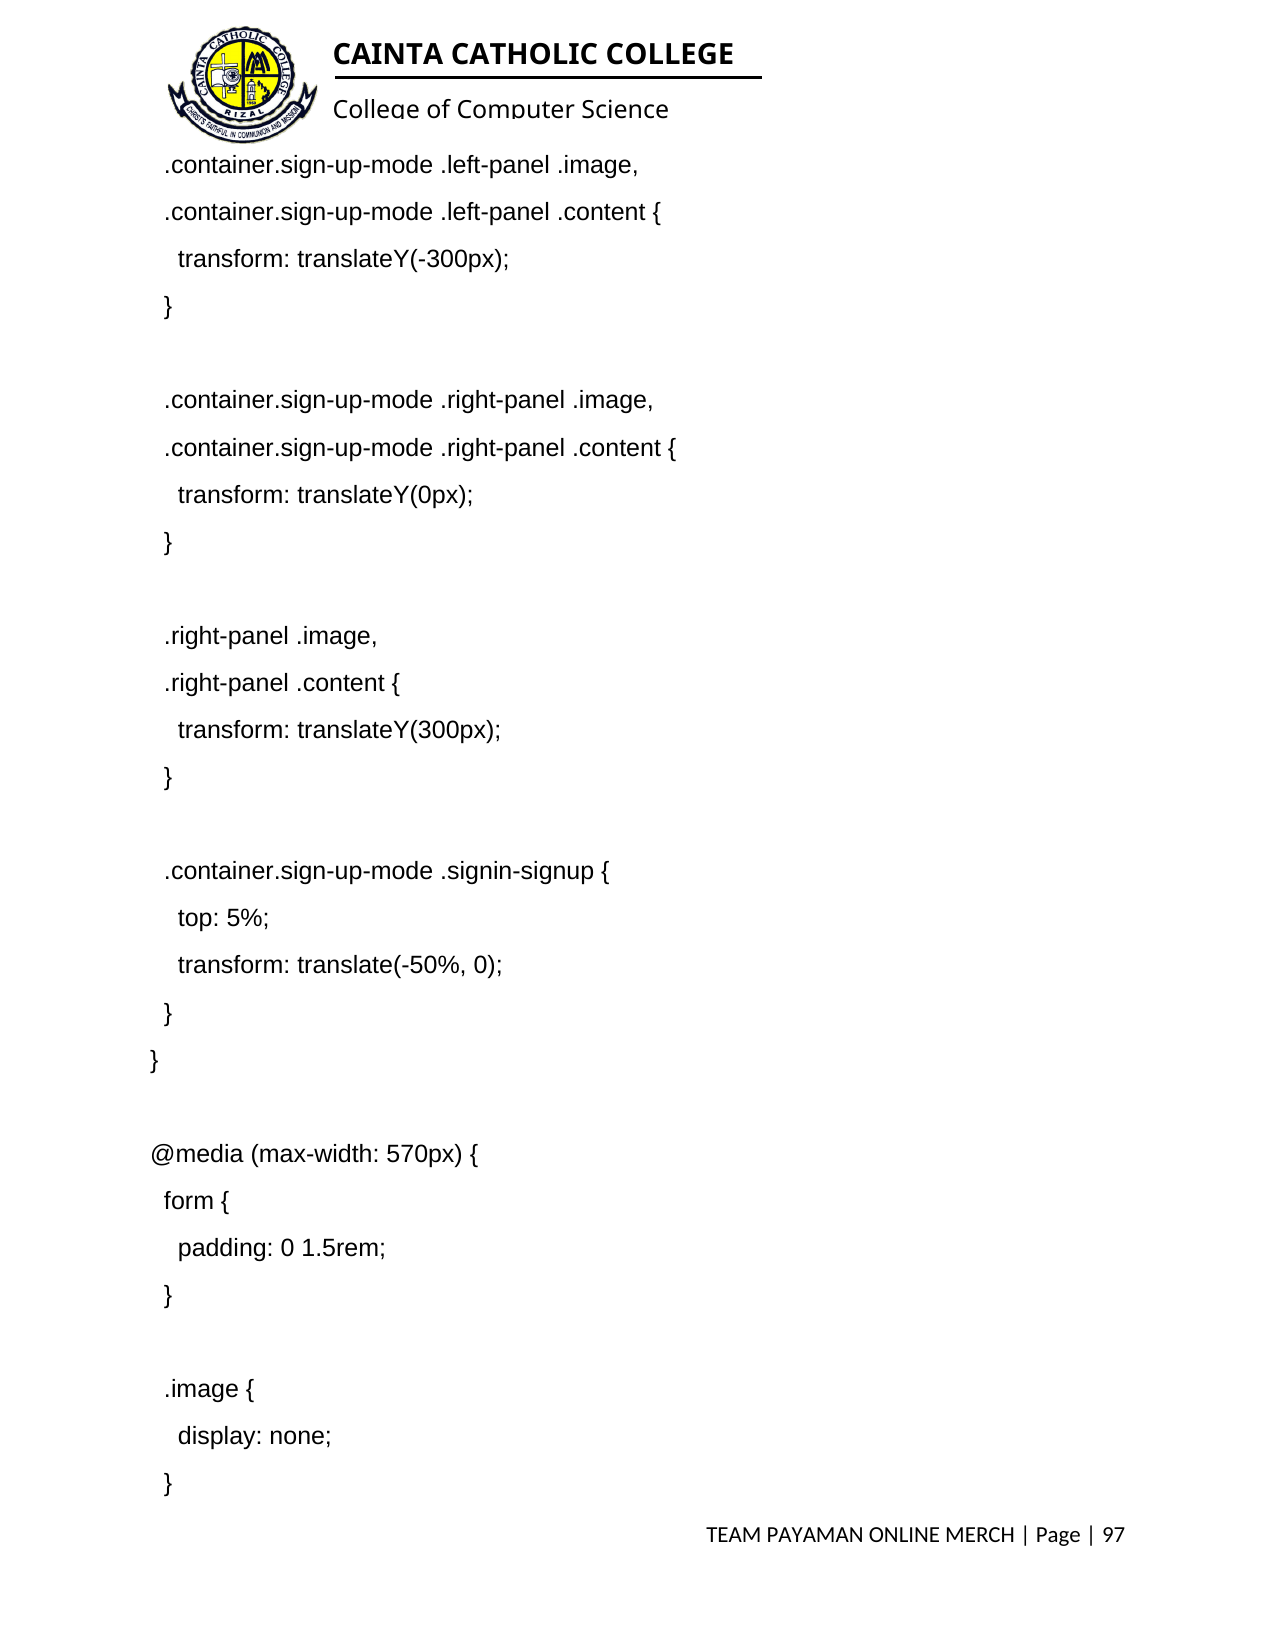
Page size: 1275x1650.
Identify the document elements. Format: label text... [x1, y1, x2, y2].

text } [150, 1468, 1125, 1497]
text .right-panel .image, [150, 621, 1125, 649]
text @media (max-width: 570px) { [150, 1139, 1125, 1167]
text transform: translateY(-300px); [150, 244, 1125, 273]
text .container.sign-up-mode .left-panel .content { [150, 197, 1125, 226]
text form { [150, 1186, 1125, 1214]
text .container.sign-up-mode .signin-signup { [150, 856, 1125, 885]
text } [150, 1044, 1125, 1073]
text .container.sign-up-mode .left-panel .image, [150, 150, 1125, 179]
text .image { [150, 1374, 1125, 1403]
text padding: 0 1.5rem; [150, 1233, 1125, 1262]
text .container.sign-up-mode .right-panel .image, [150, 385, 1125, 414]
text .container.sign-up-mode .right-panel .content { [150, 432, 1125, 461]
text top: 5%; [150, 903, 1125, 932]
text } [150, 1280, 1125, 1309]
text transform: translateY(0px); [150, 479, 1125, 508]
text } [150, 997, 1125, 1026]
text } [150, 762, 1125, 791]
text transform: translate(-50%, 0); [150, 950, 1125, 979]
text display: none; [150, 1421, 1125, 1450]
text transform: translateY(300px); [150, 715, 1125, 744]
picture [167, 26, 318, 144]
text } [150, 291, 1125, 320]
text } [150, 527, 1125, 555]
text .right-panel .content { [150, 668, 1125, 697]
